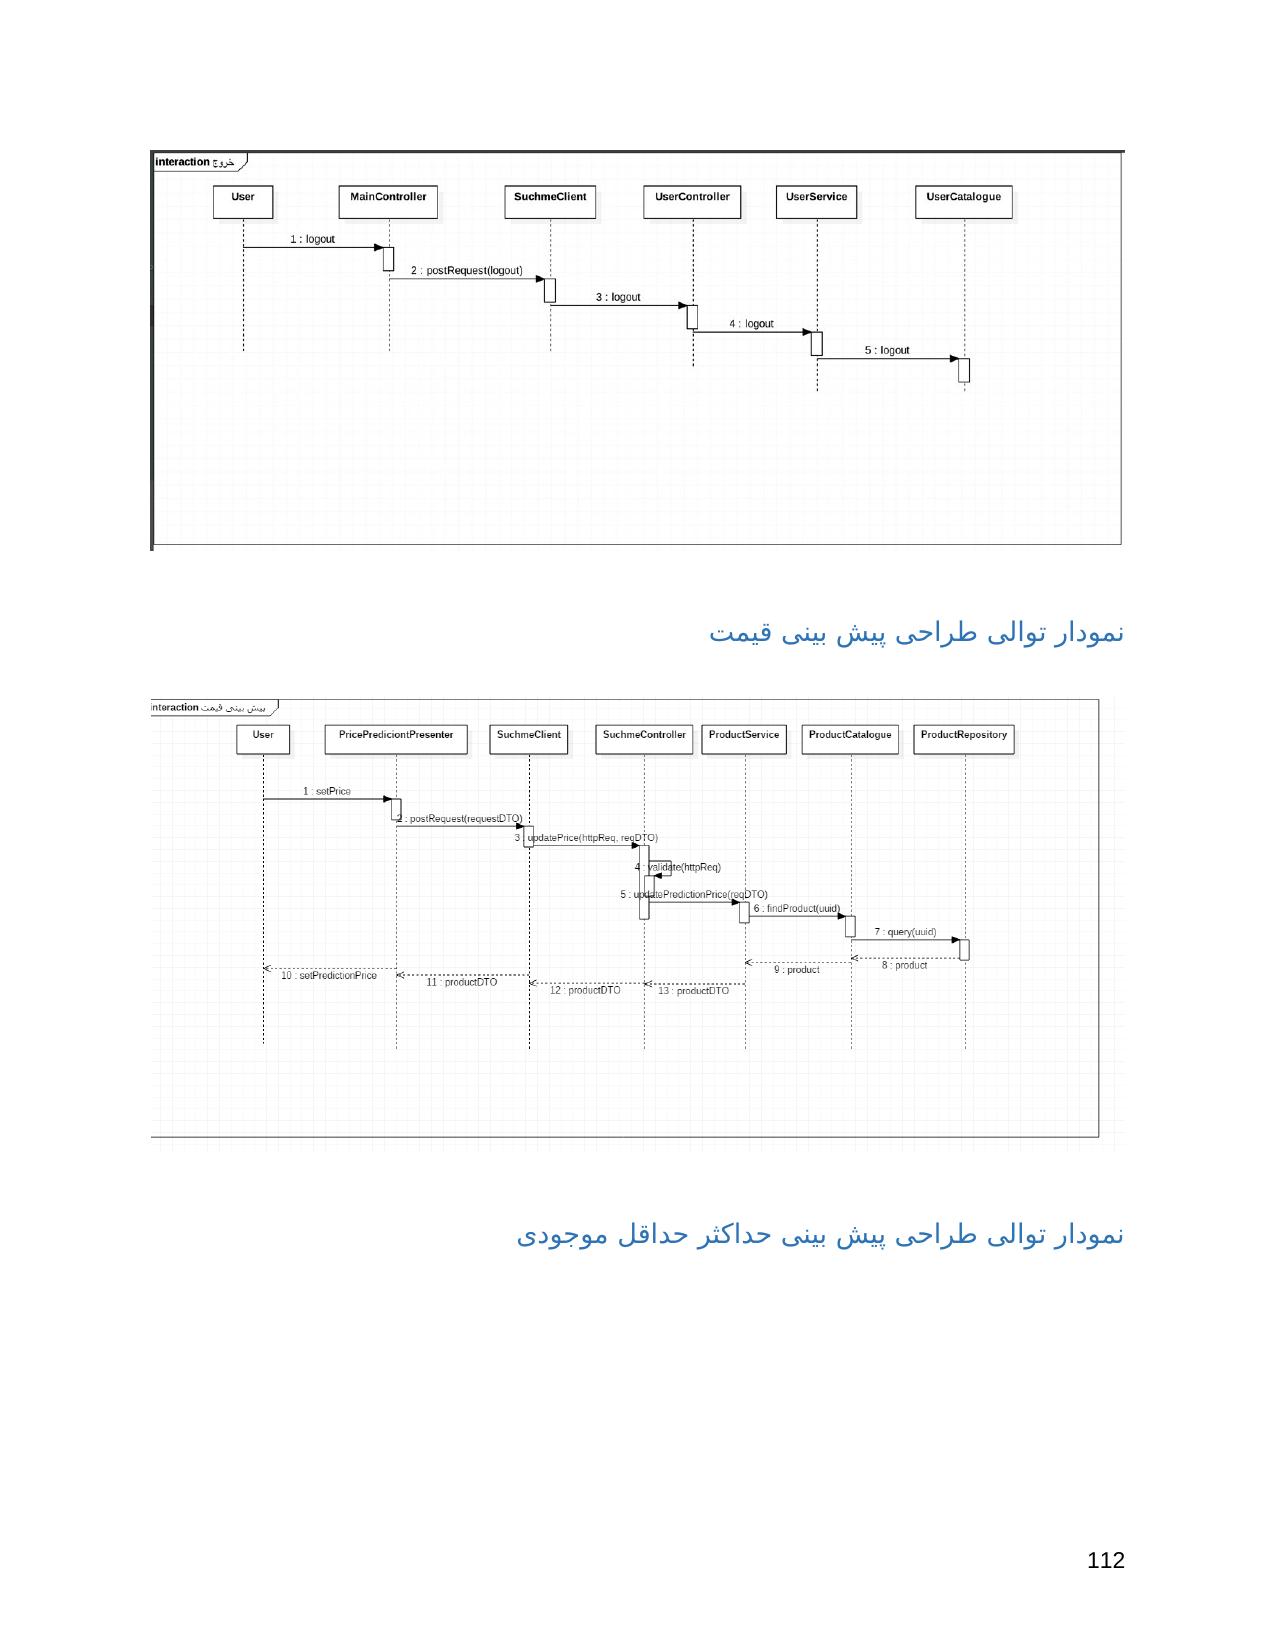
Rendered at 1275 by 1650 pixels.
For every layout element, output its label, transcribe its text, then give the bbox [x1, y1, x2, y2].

picture [150, 150, 1125, 551]
picture [151, 697, 1125, 1153]
subtitle نمودار توالی طراحی پیش بینی حداکثر حداقل موجودی [150, 1219, 1125, 1250]
subtitle نمودار توالی طراحی پیش بینی قیمت [150, 616, 1125, 648]
